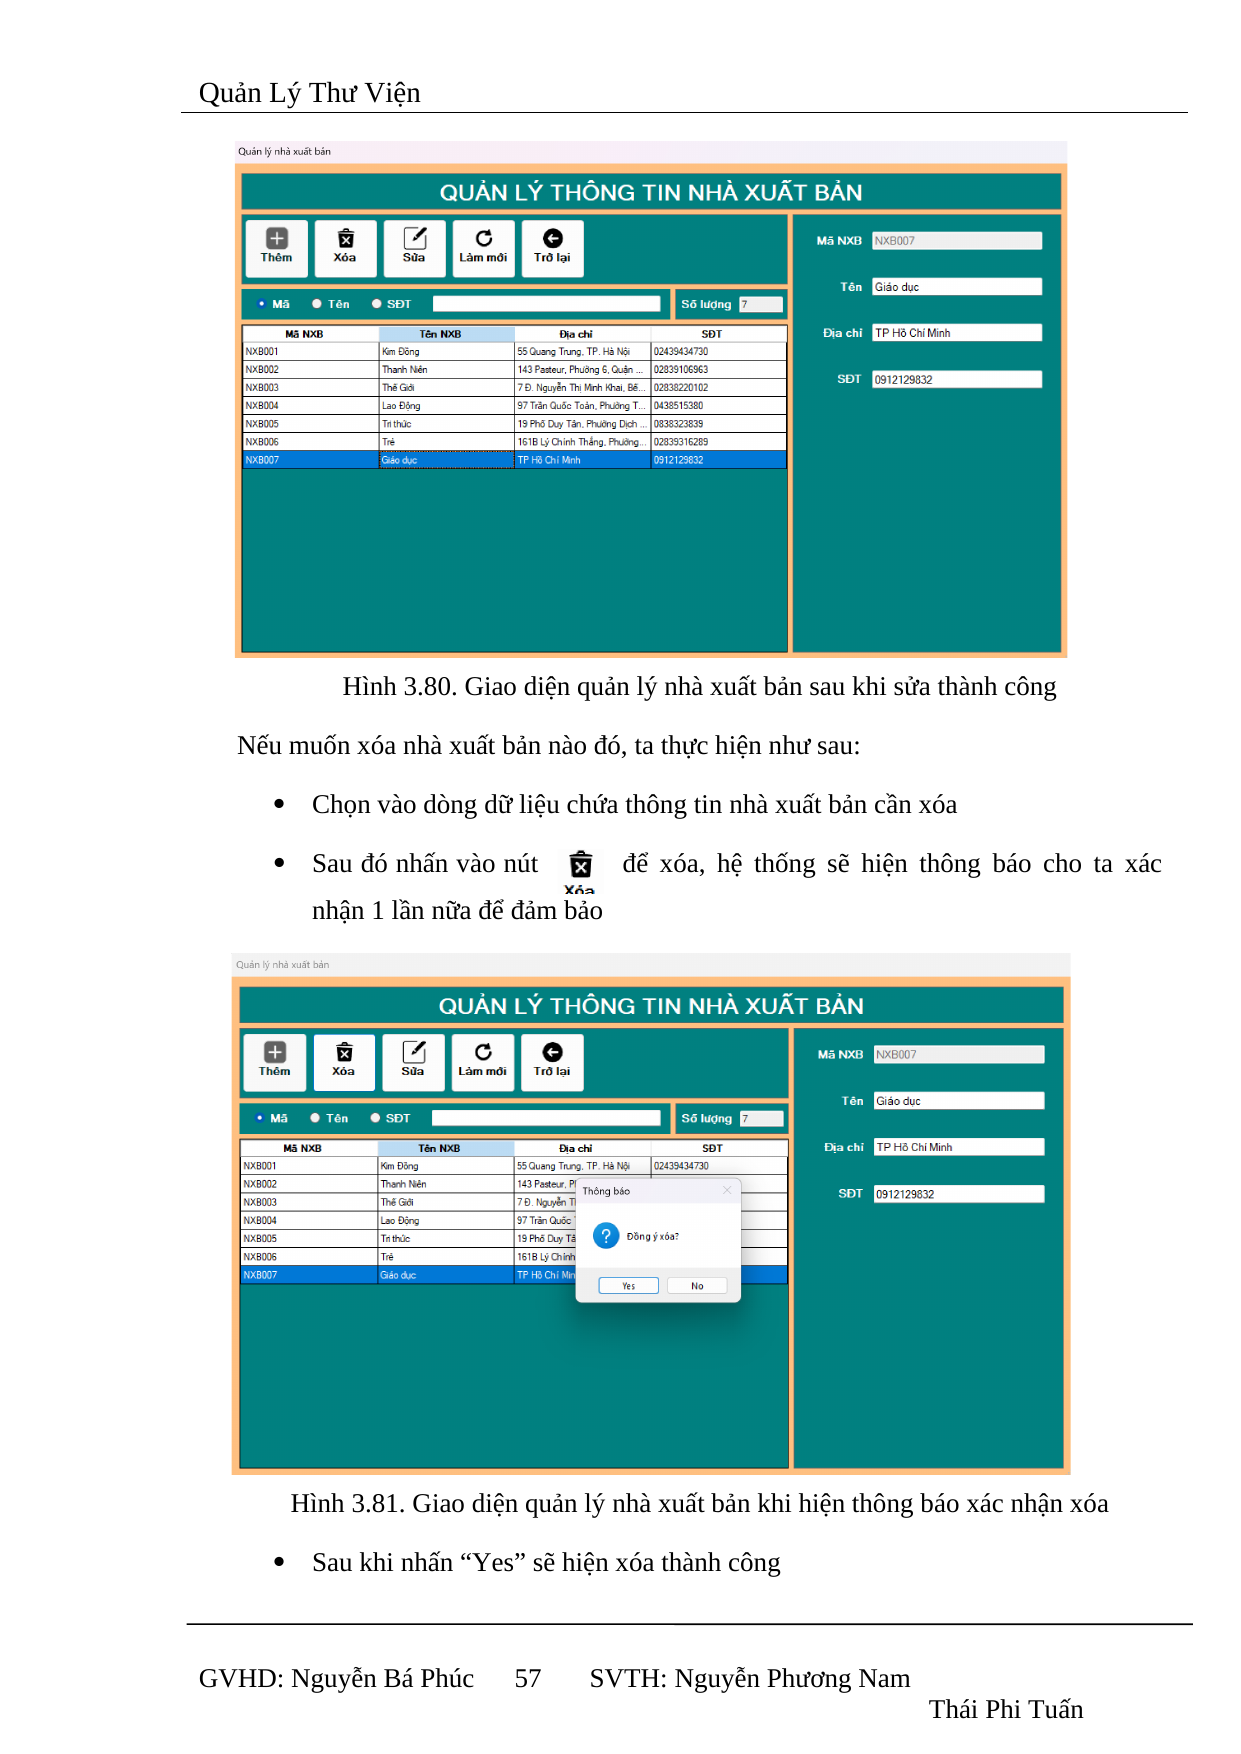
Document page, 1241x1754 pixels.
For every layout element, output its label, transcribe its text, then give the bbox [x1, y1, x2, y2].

text Nếu muốn xóa nhà xuất bản nào đó, ta thực hiện như sau: [178, 729, 1163, 760]
picture [231, 953, 1071, 1475]
picture [234, 141, 1068, 658]
picture [556, 849, 604, 893]
list Sau khi nhấn “Yes” sẽ hiện xóa thành công [274, 1546, 1163, 1577]
list Sau đó nhấn vào nút để xóa, hệ thống sẽ hiện thông báo cho ta xác nhận 1 lần nữa để đảm bảo [274, 847, 1163, 925]
list Chọn vào dòng dữ liệu chứa thông tin nhà xuất bản cần xóa [274, 788, 1163, 819]
